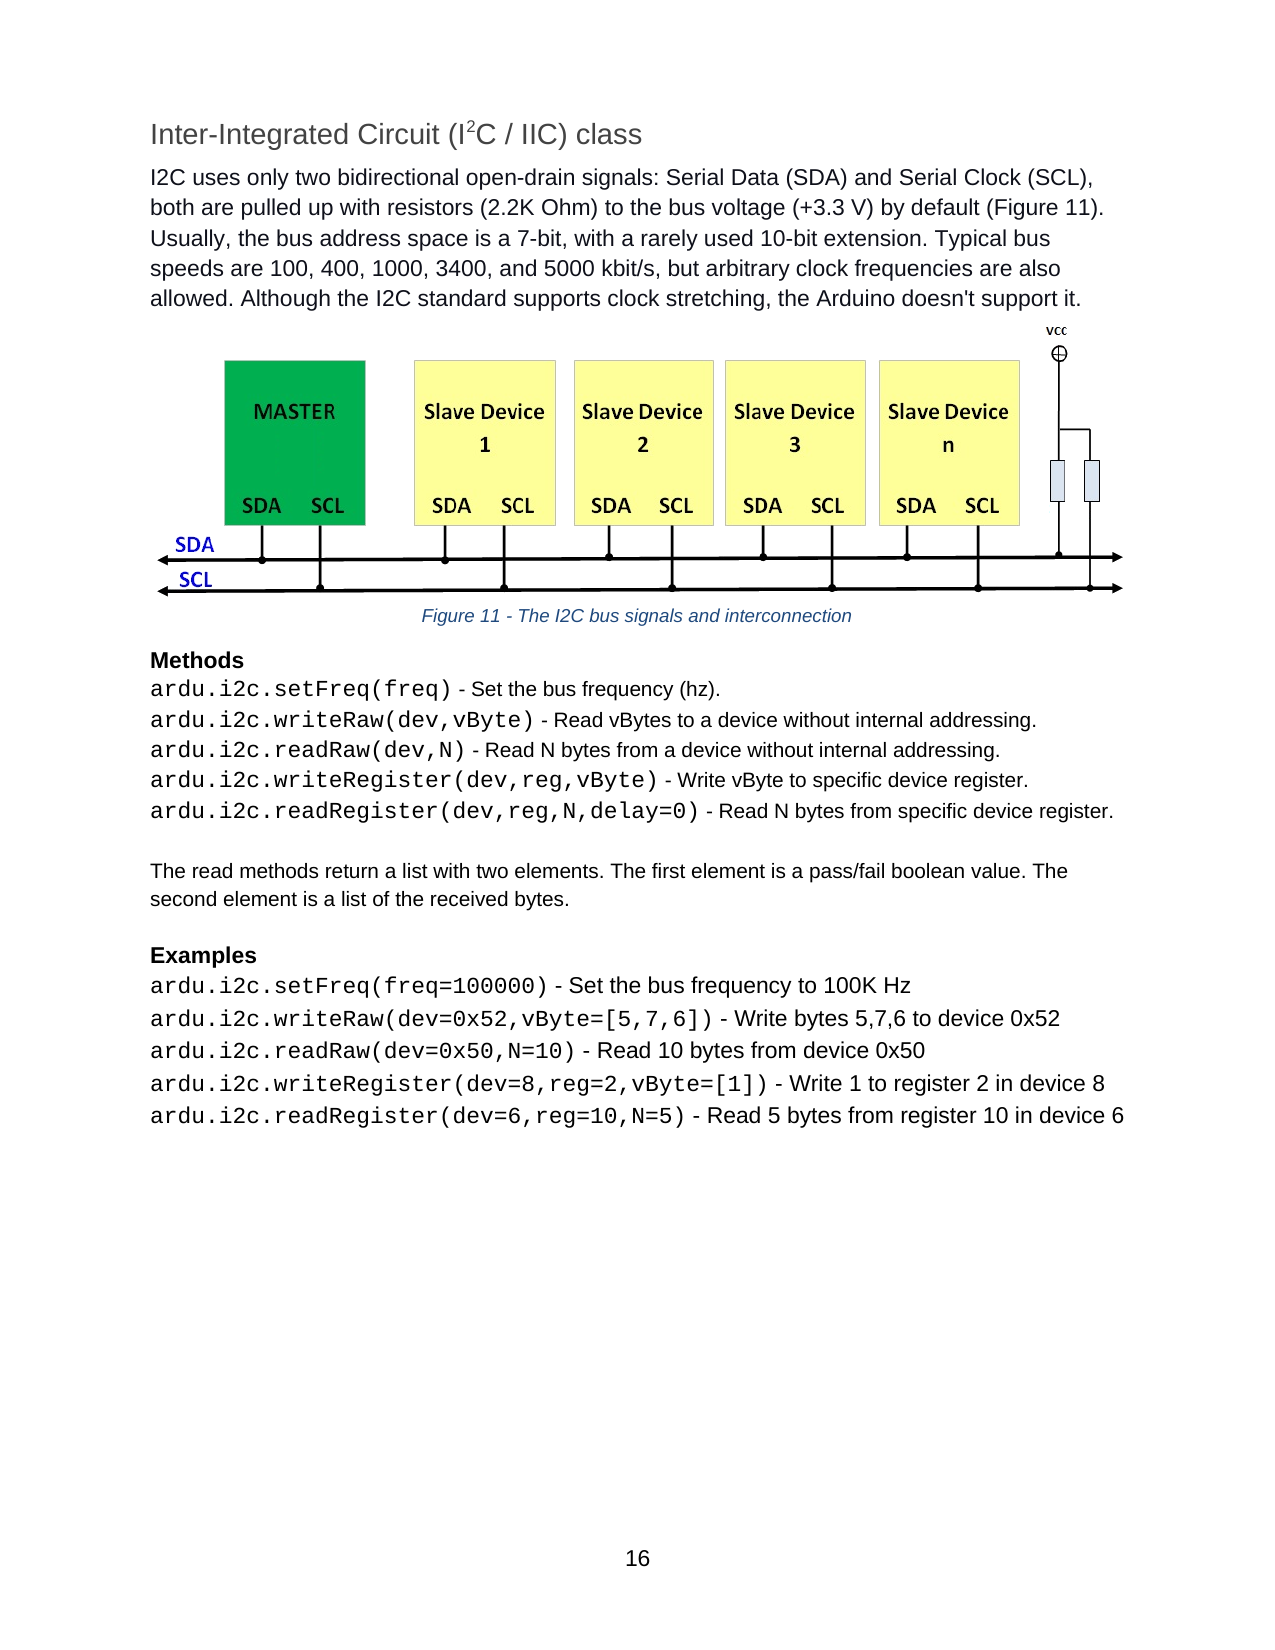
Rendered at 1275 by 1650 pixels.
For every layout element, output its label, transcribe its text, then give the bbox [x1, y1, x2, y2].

text Examples ardu.i2c.setFreq(freq=100000) - Set the bus frequency to 100K Hz [150, 942, 1125, 1000]
text Usually, the bus address space is a 7-bit, with a rarely used 10-bit extension. Typical bus speeds are 100, 400, 1000, 3400, and 5000 kbit/s, but arbitrary clock frequencies are also allowed. Although the I2C standard supports clock stretching, the Arduino doesn't support it. [150, 224, 1125, 311]
text ardu.i2c.readRaw(dev,N) - Read N bytes from a device without internal addressing. [150, 738, 1125, 764]
text ardu.i2c.readRaw(dev=0x50,N=10) - Read 10 bytes from device 0x50 [150, 1037, 1125, 1065]
text ardu.i2c.readRegister(dev,reg,N,delay=0) - Read N bytes from specific device register. [150, 799, 1125, 825]
picture [150, 315, 1125, 601]
text I2C uses only two bidirectional open-drain signals: Serial Data (SDA) and Serial Clock (SCL), both are pulled up with resistors (2.2K Ohm) to the bus voltage (+3.3 V) by default (Figure 11). [150, 164, 1125, 221]
text ardu.i2c.writeRaw(dev,vByte) - Read vBytes to a device without internal addressing. [150, 707, 1125, 734]
text ardu.i2c.writeRegister(dev=8,reg=2,vByte=[1]) - Write 1 to register 2 in device 8 [150, 1069, 1125, 1098]
text The read methods return a list with two elements. The first element is a pass/fail boolean value. The second element is a list of the received bytes. [150, 859, 1125, 911]
text ardu.i2c.writeRegister(dev,reg,vByte) - Write vByte to specific device register. [150, 768, 1125, 795]
text Methods [150, 647, 1125, 673]
text ardu.i2c.readRegister(dev=6,reg=10,N=5) - Read 5 bytes from register 10 in device 6 [150, 1102, 1125, 1130]
text ardu.i2c.setFreq(freq) - Set the bus frequency (hz). [150, 677, 1125, 703]
text ardu.i2c.writeRaw(dev=0x52,vByte=[5,7,6]) - Write bytes 5,7,6 to device 0x52 [150, 1004, 1125, 1033]
subtitle Inter-Integrated Circuit (I2C / IIC) class [150, 117, 1125, 151]
